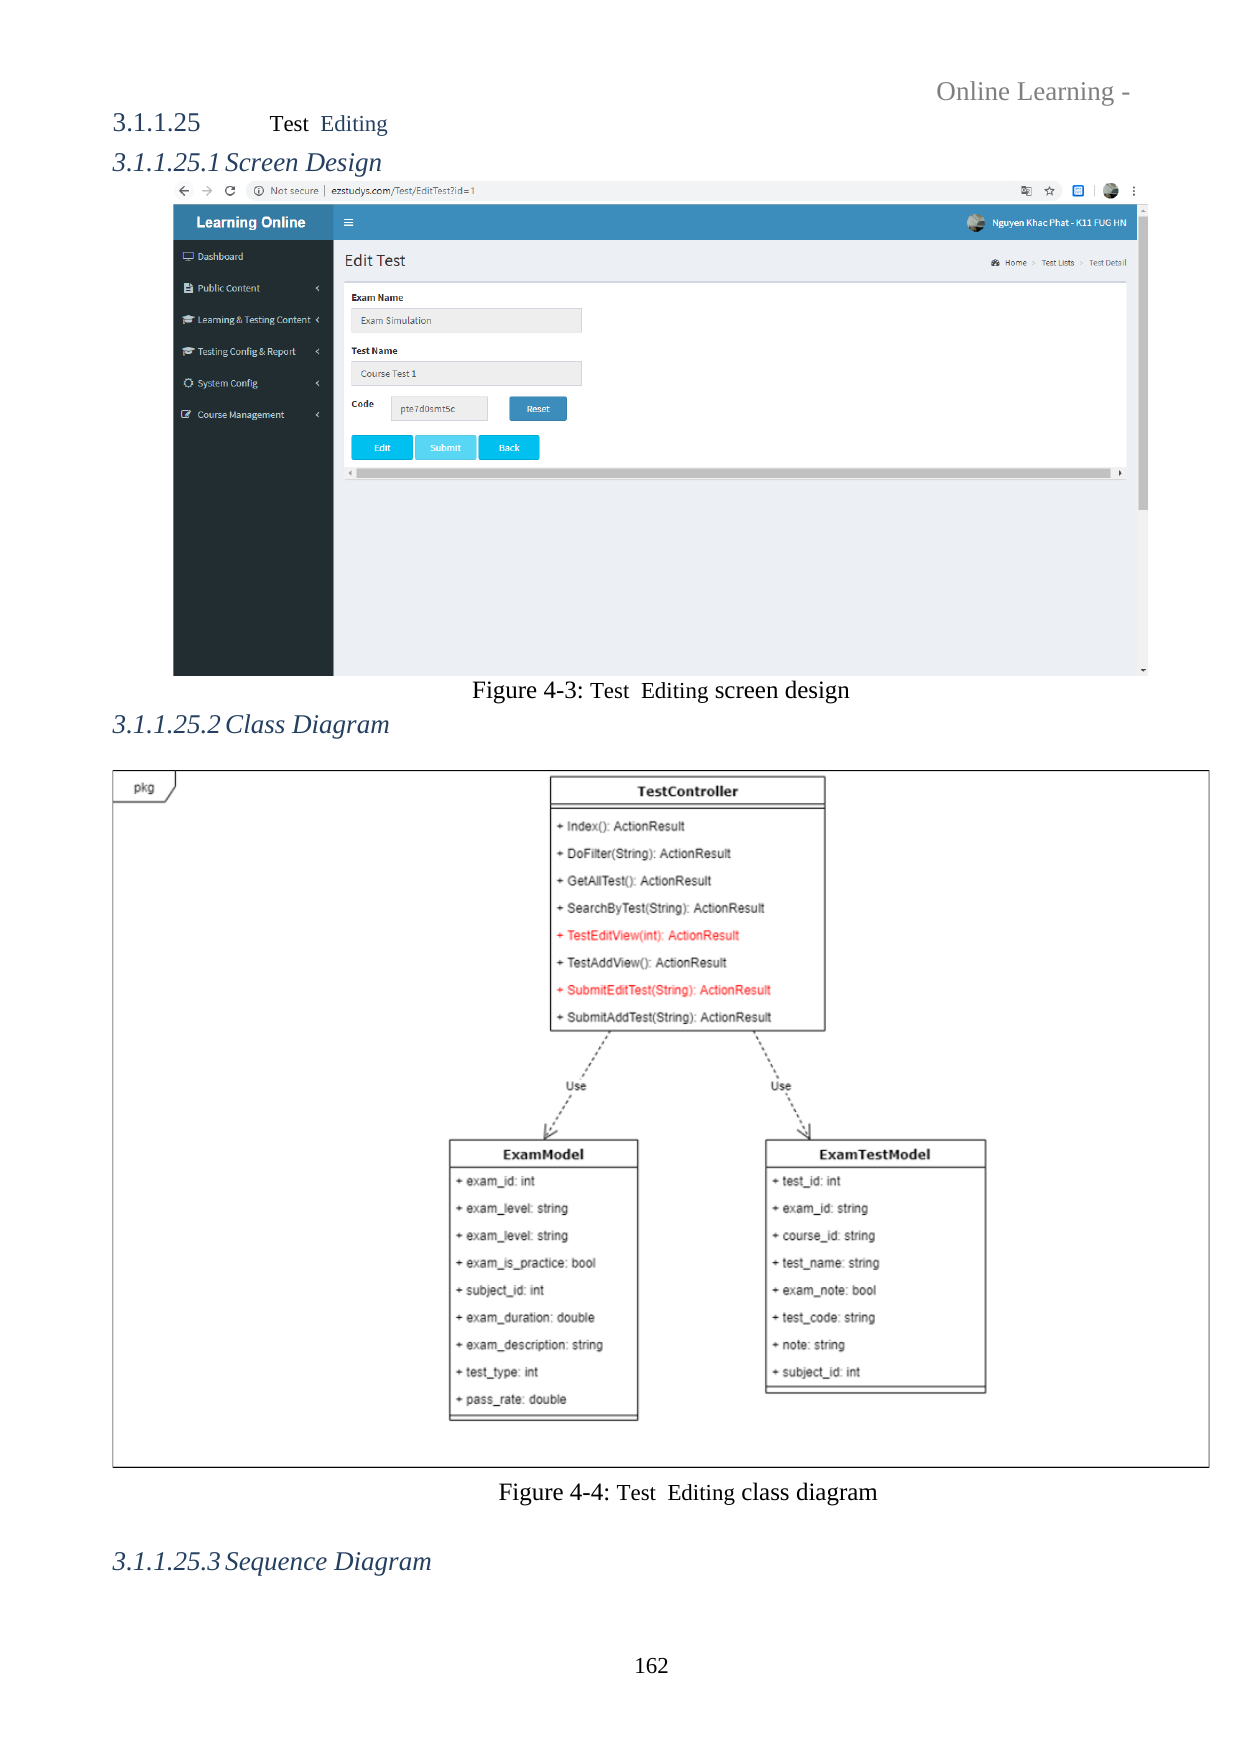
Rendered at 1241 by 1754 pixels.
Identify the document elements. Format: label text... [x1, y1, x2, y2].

subtitle Screen Design [112, 146, 1209, 177]
picture [112, 770, 1210, 1468]
subtitle Class Diagram [112, 708, 1209, 739]
list Figure 4-4: Test Editing class diagram [167, 1477, 1209, 1506]
text Figure 4-3: Test Editing screen design [112, 676, 1209, 704]
subtitle Sequence Diagram [112, 1546, 1209, 1577]
picture [173, 181, 1149, 676]
subtitle Test Editing [112, 106, 1209, 137]
